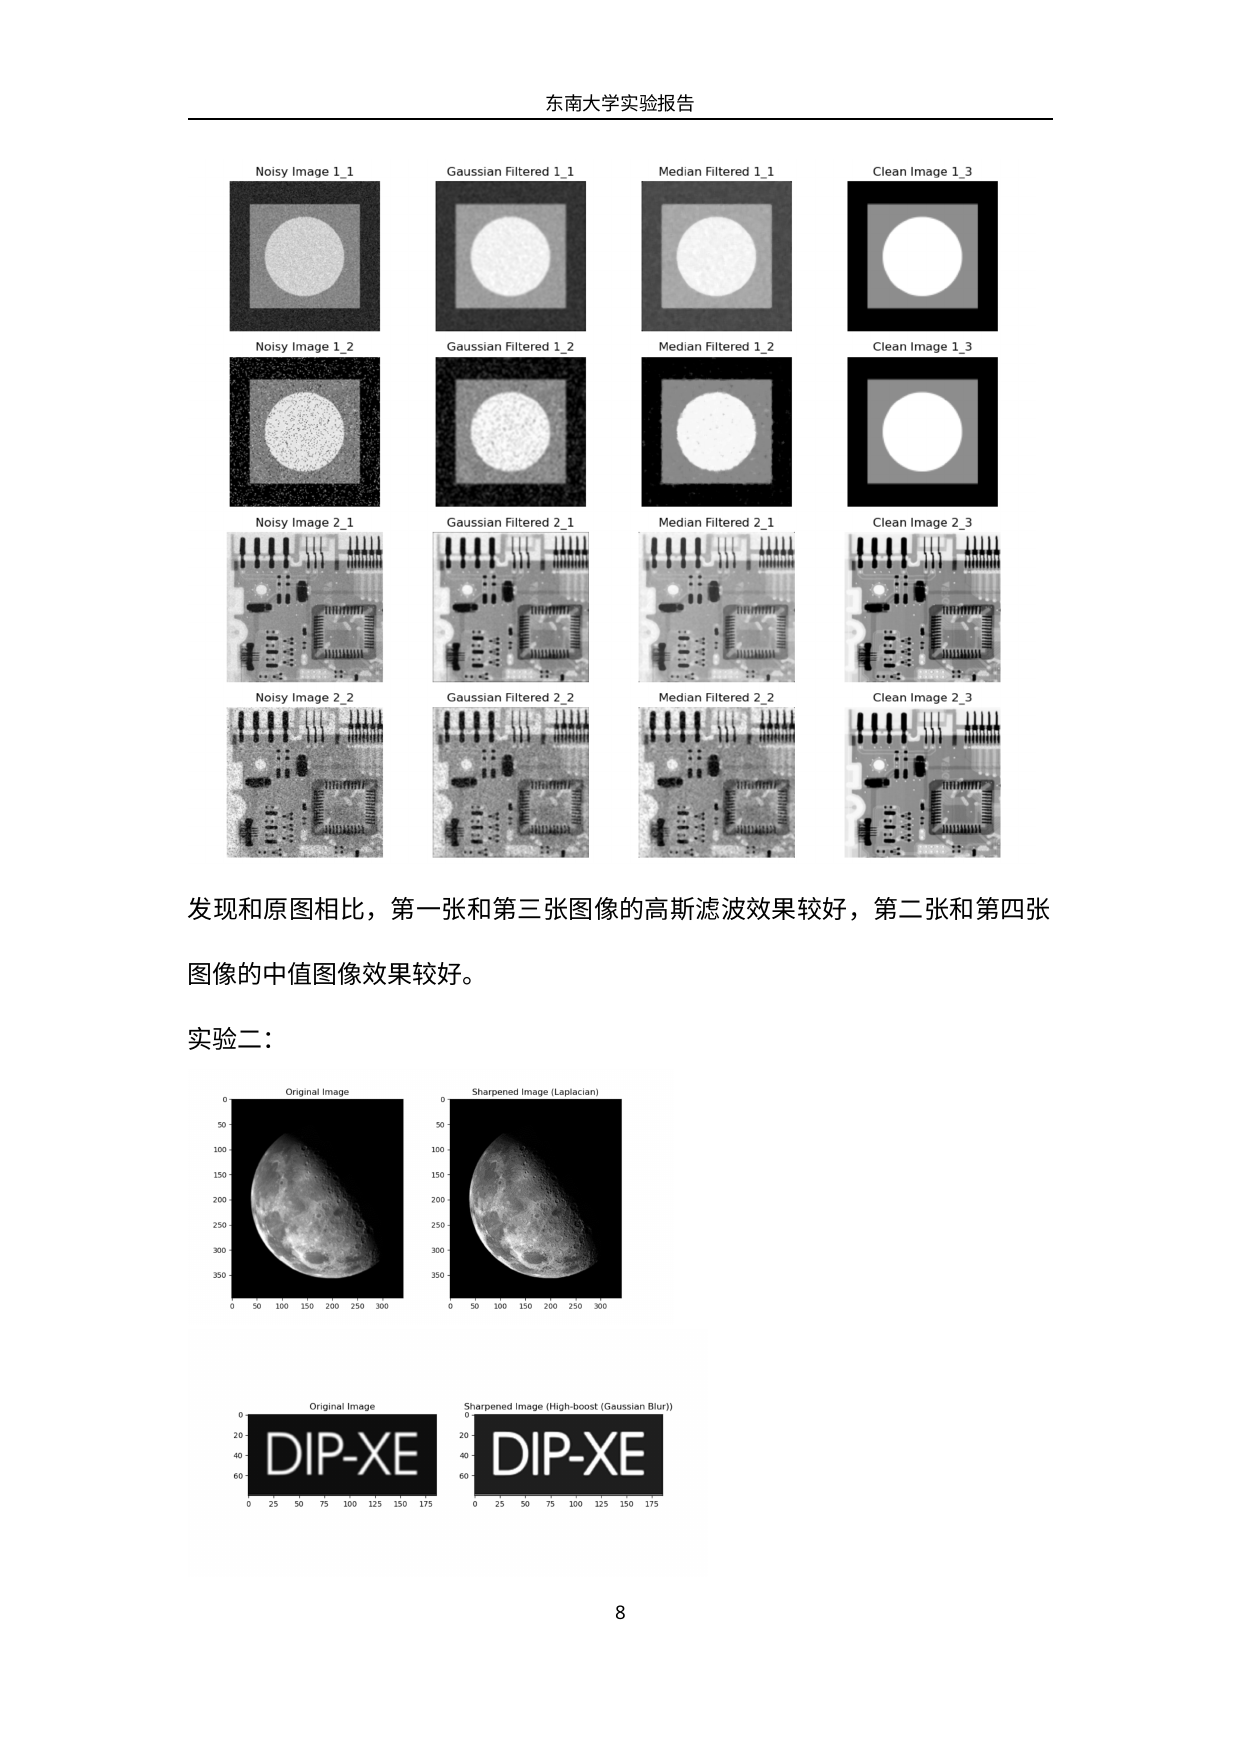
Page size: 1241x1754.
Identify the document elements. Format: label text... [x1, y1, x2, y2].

list 发现和原图相比，第一张和第三张图像的高斯滤波效果较好，第二张和第四张图像的中值图像效果较好。 [187, 875, 1053, 1005]
picture [187, 1069, 675, 1325]
list 实验二： [187, 1005, 1053, 1070]
picture [187, 1329, 708, 1577]
picture [187, 159, 1037, 864]
